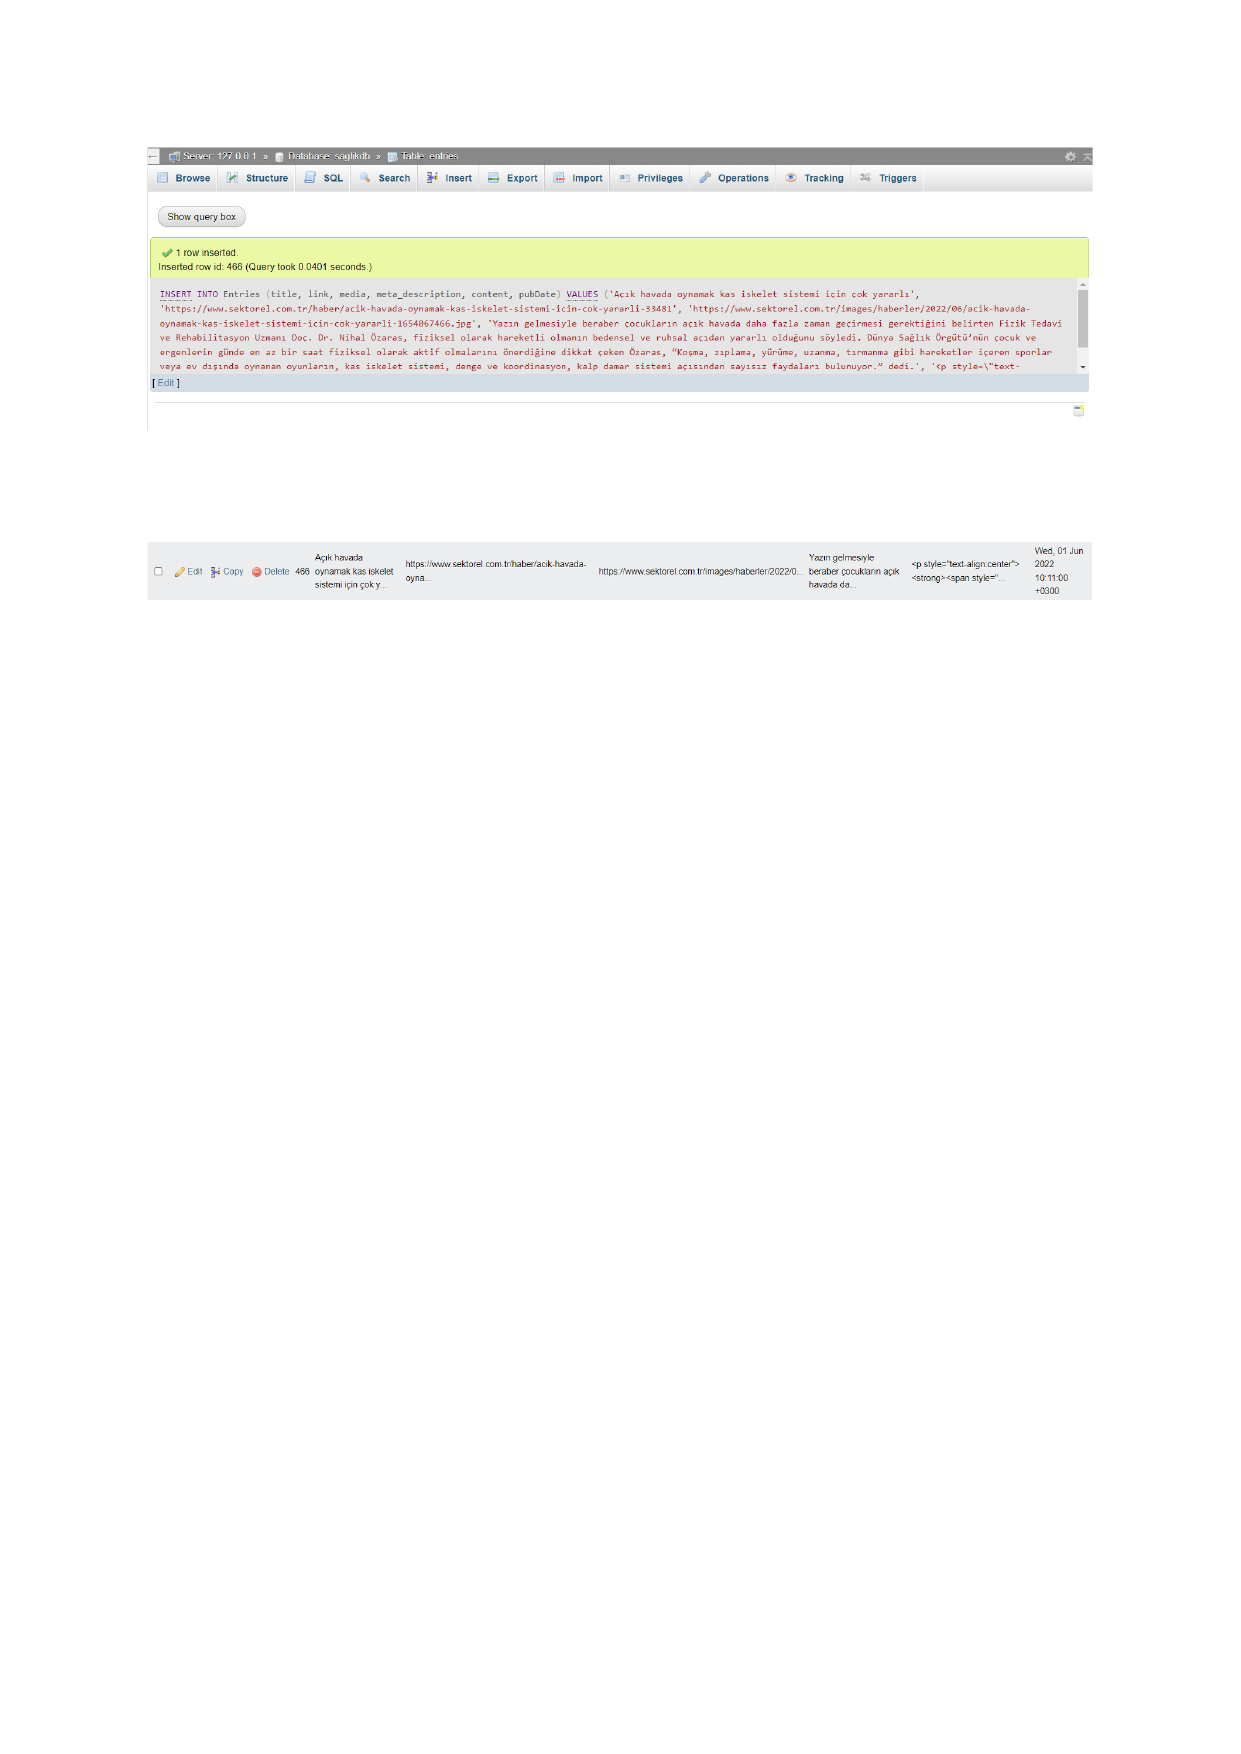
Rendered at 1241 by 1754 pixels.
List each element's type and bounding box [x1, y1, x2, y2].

picture [147, 147, 1093, 430]
picture [147, 542, 1093, 600]
